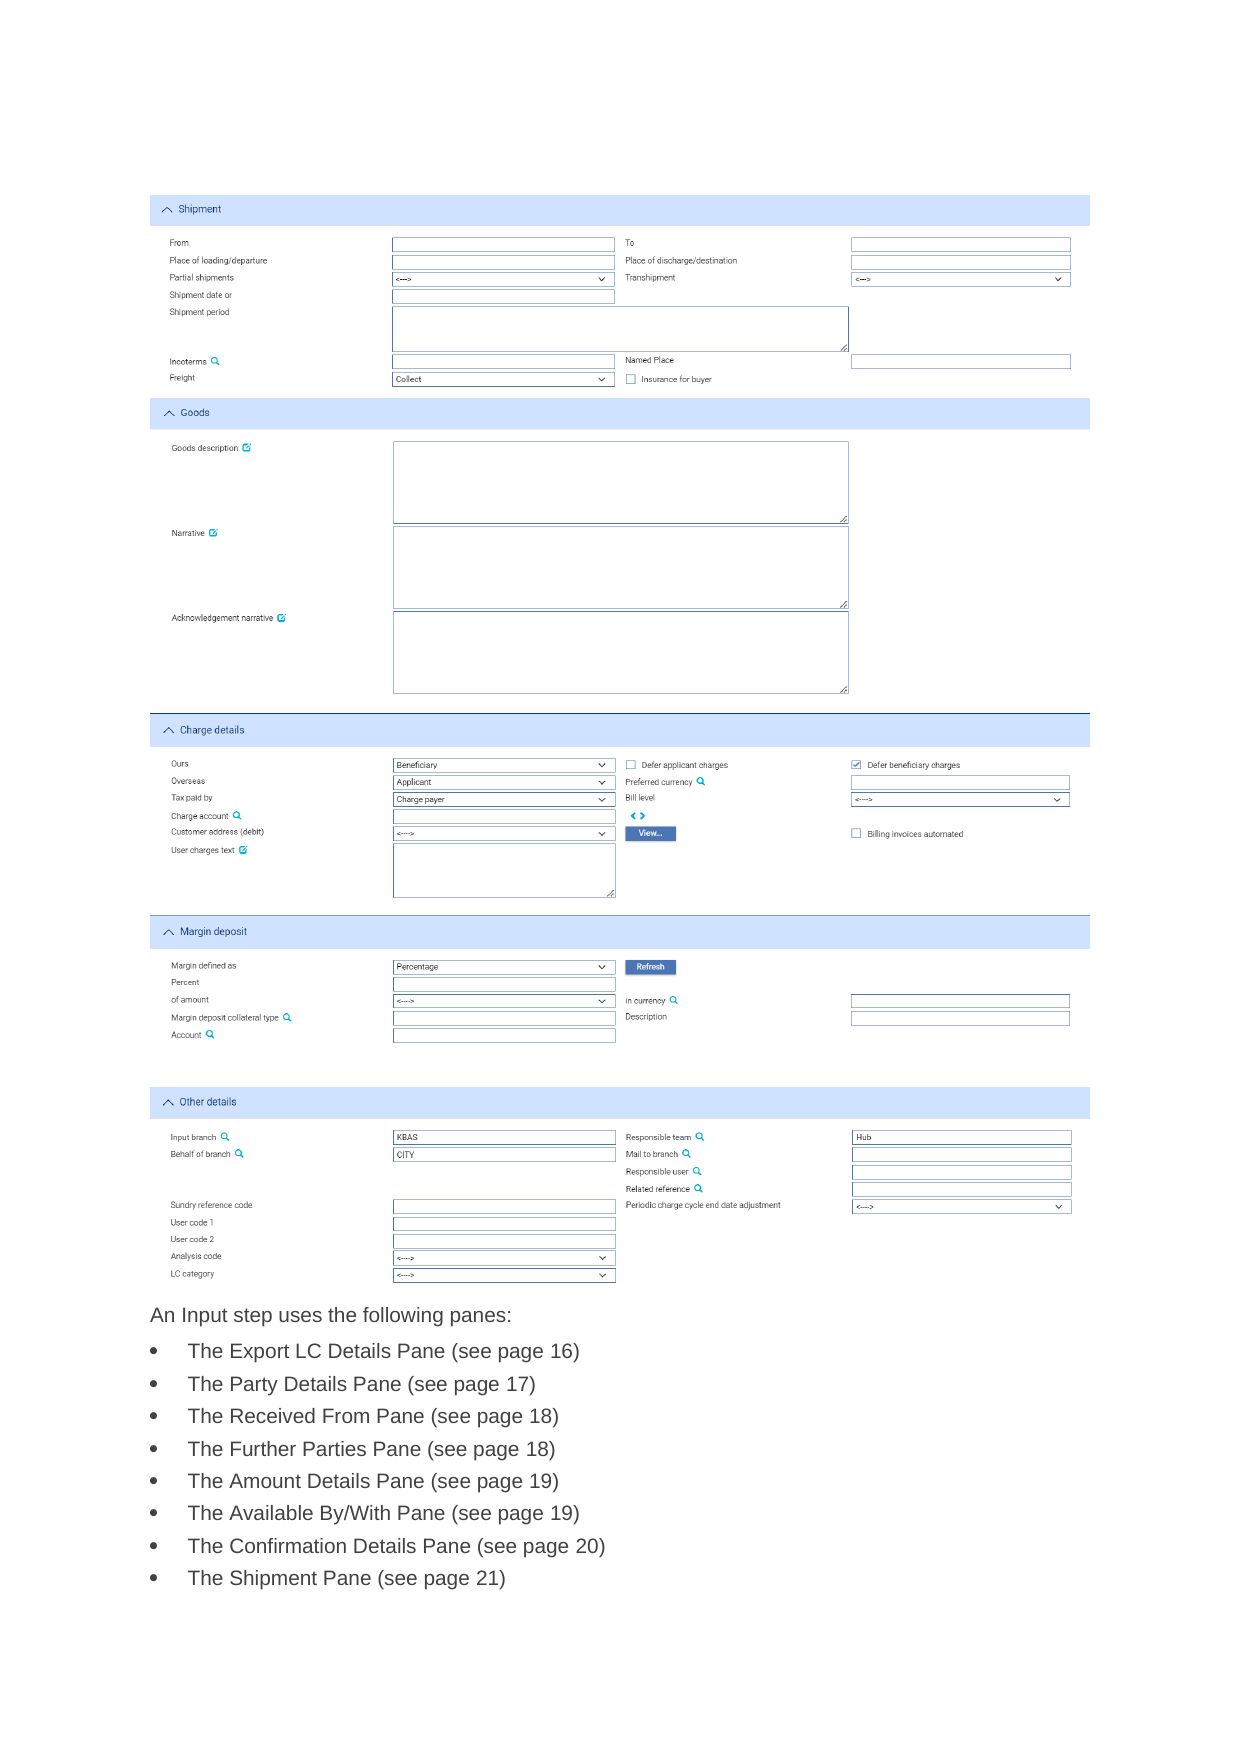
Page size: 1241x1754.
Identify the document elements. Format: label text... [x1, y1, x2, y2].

picture [150, 713, 1091, 1051]
text The Further Parties Pane (see page 17) [150, 1436, 1090, 1461]
text The Amount Details Pane (see page 18) [150, 1469, 1090, 1493]
text An Input step uses the following panes: [150, 1303, 1090, 1327]
text The Export LC Details Pane (see page 15) [150, 1339, 1090, 1363]
picture [150, 1087, 1091, 1291]
picture [150, 398, 1091, 709]
text The Confirmation Details Pane (see page 19) [150, 1534, 1090, 1558]
text The Shipment Pane (see page 20) [150, 1566, 1090, 1590]
picture [150, 195, 1091, 395]
text The Available By/With Pane (see page 18) [150, 1501, 1090, 1525]
text The Received From Pane (see page 17) [150, 1404, 1090, 1428]
text The Party Details Pane (see page 16) [150, 1372, 1090, 1396]
